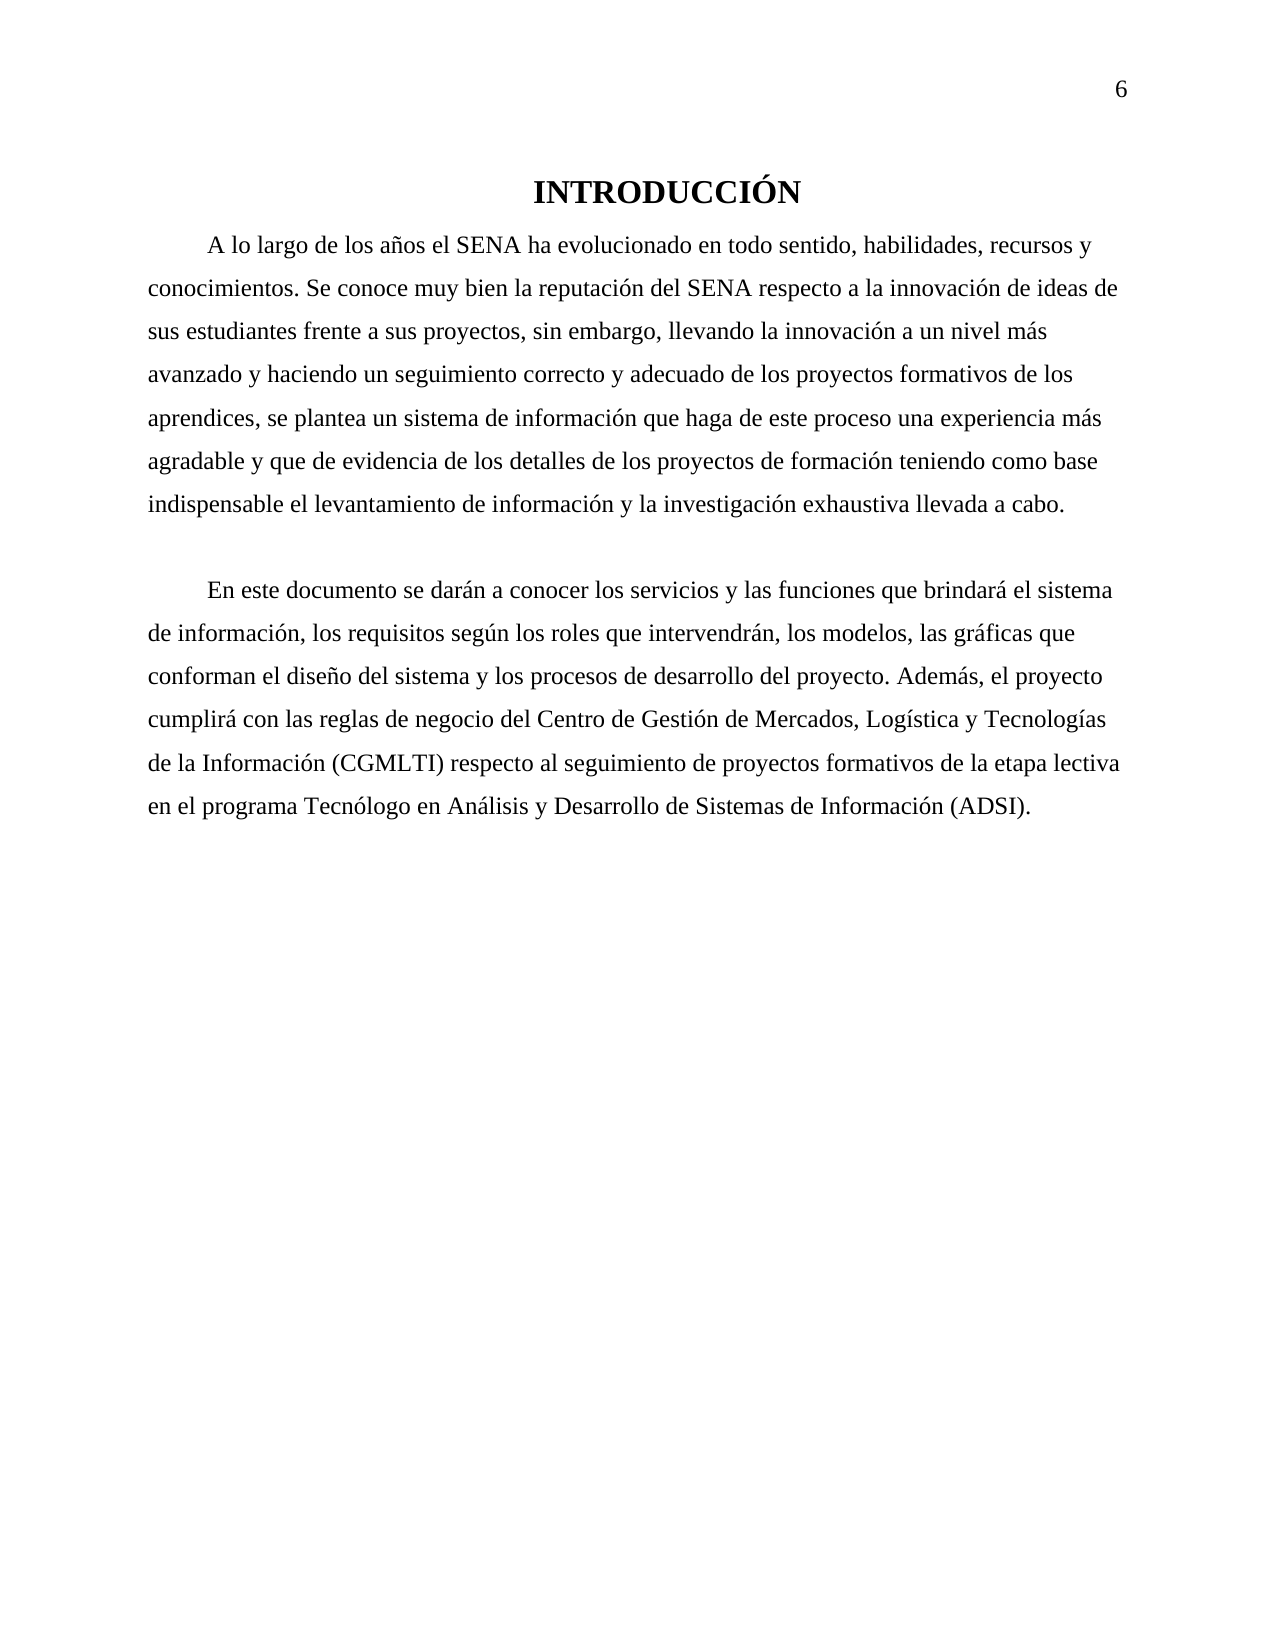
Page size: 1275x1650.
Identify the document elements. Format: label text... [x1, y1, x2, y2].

subtitle INTRODUCCIÓN [148, 173, 1127, 211]
text A lo largo de los años el SENA ha evolucionado en todo sentido, habilidades, recursos y conocimientos. Se conoce muy bien la reputación del SENA respecto a la innovación de ideas de sus estudiantes frente a sus proyectos, sin embargo, llevando la innovación a un nivel más avanzado y haciendo un seguimiento correcto y adecuado de los proyectos formativos de los aprendices, se plantea un sistema de información que haga de este proceso una experiencia más agradable y que de evidencia de los detalles de los proyectos de formación teniendo como base indispensable el levantamiento de información y la investigación exhaustiva llevada a cabo. [148, 230, 1127, 518]
text En este documento se darán a conocer los servicios y las funciones que brindará el sistema de información, los requisitos según los roles que intervendrán, los modelos, las gráficas que conforman el diseño del sistema y los procesos de desarrollo del proyecto. Además, el proyecto cumplirá con las reglas de negocio del Centro de Gestión de Mercados, Logística y Tecnologías de la Información (CGMLTI) respecto al seguimiento de proyectos formativos de la etapa lectiva en el programa Tecnólogo en Análisis y Desarrollo de Sistemas de Información (ADSI). [148, 575, 1127, 819]
